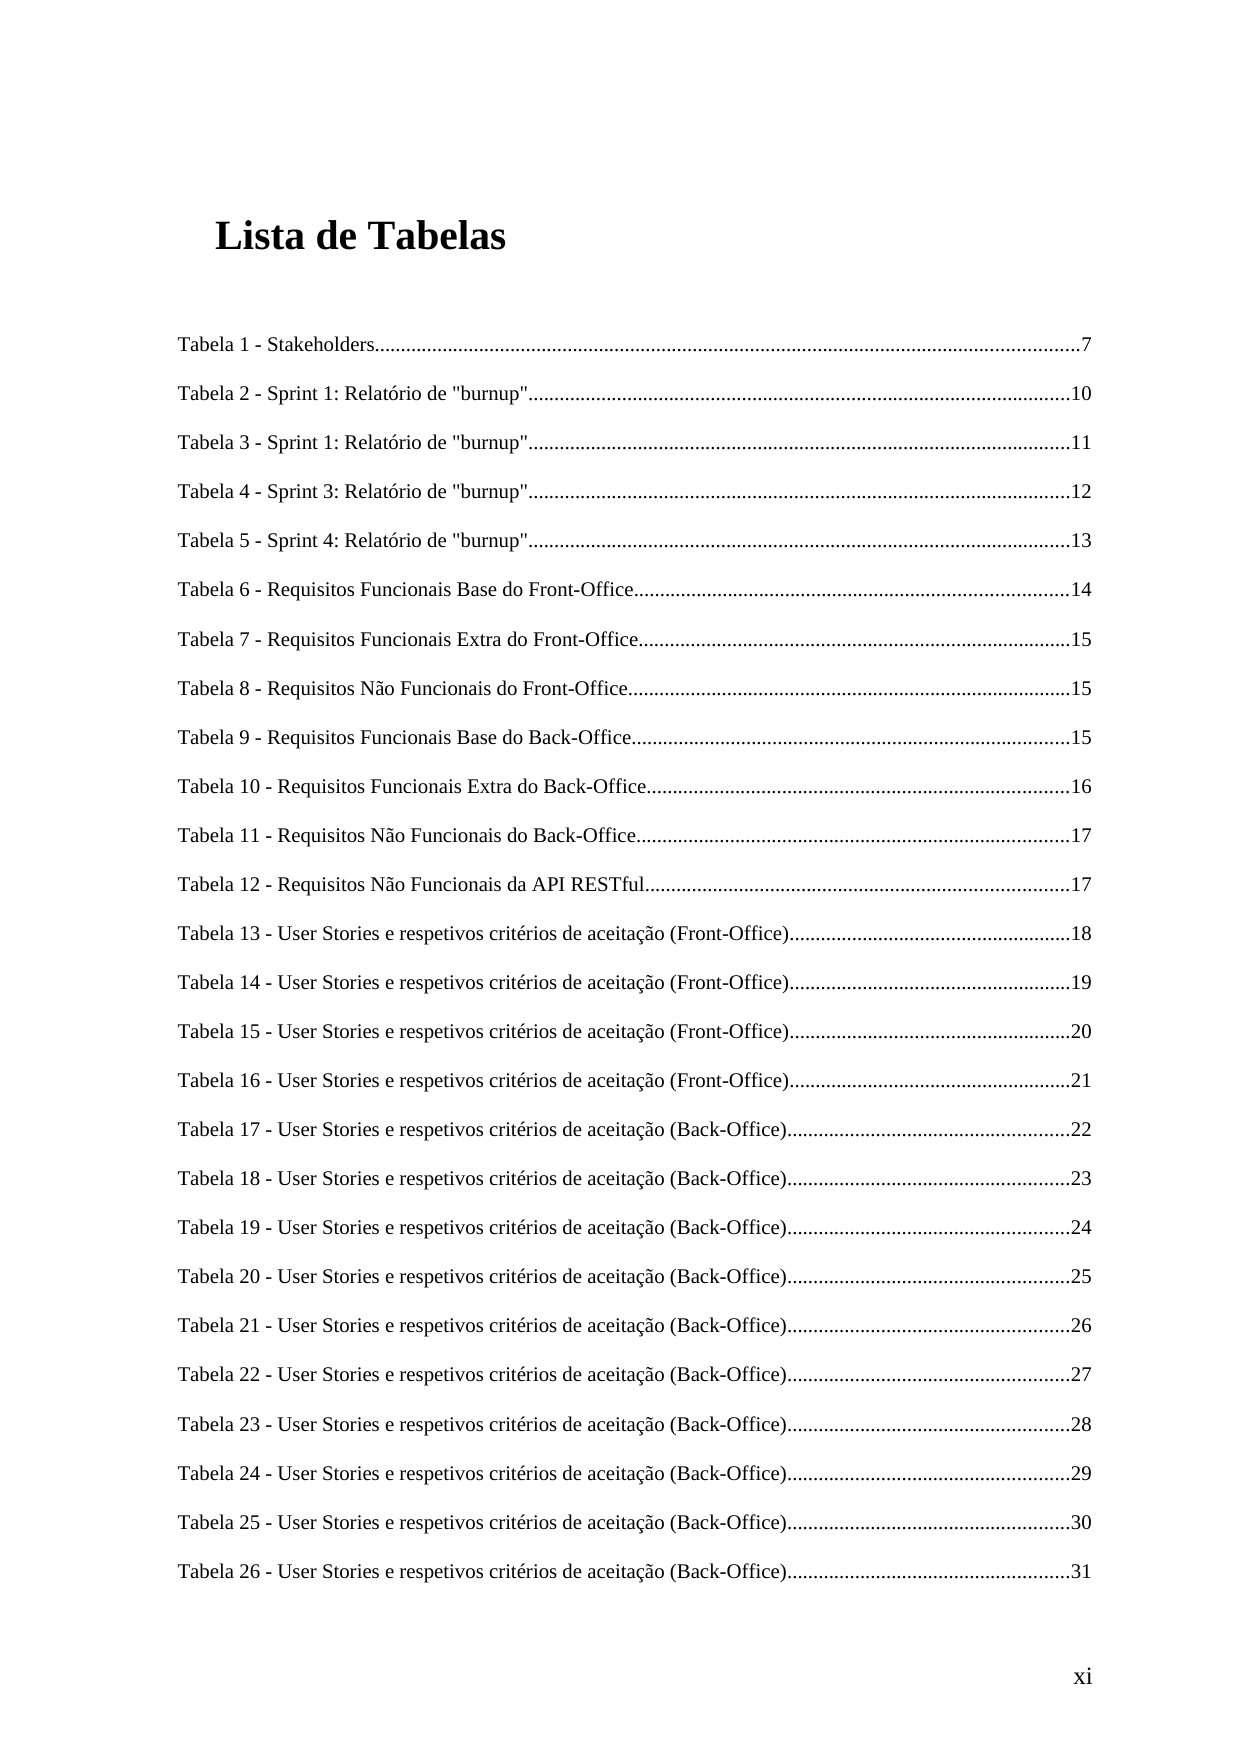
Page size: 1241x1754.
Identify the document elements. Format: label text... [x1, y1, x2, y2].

text Tabela 7 - Requisitos Funcionais Extra do Front-Office 15 [177, 626, 1092, 651]
subtitle Lista de Tabelas [215, 210, 1092, 258]
text Tabela 24 - User Stories e respetivos critérios de aceitação (Back-Office) 29 [177, 1461, 1092, 1484]
text Tabela 17 - User Stories e respetivos critérios de aceitação (Back-Office) 22 [177, 1117, 1092, 1141]
text Tabela 20 - User Stories e respetivos critérios de aceitação (Back-Office) 25 [177, 1264, 1092, 1288]
text Tabela 6 - Requisitos Funcionais Base do Front-Office 14 [177, 577, 1092, 601]
text Tabela 5 - Sprint 4: Relatório de "burnup" 13 [177, 528, 1092, 552]
text Tabela 2 - Sprint 1: Relatório de "burnup" 10 [177, 381, 1092, 405]
text Tabela 18 - User Stories e respetivos critérios de aceitação (Back-Office) 23 [177, 1166, 1092, 1190]
text Tabela 16 - User Stories e respetivos critérios de aceitação (Front-Office) 21 [177, 1068, 1092, 1092]
text Tabela 12 - Requisitos Não Funcionais da API RESTful 17 [177, 872, 1092, 896]
text Tabela 3 - Sprint 1: Relatório de "burnup" 11 [177, 430, 1092, 454]
text Tabela 14 - User Stories e respetivos critérios de aceitação (Front-Office) 19 [177, 970, 1092, 994]
text Tabela 11 - Requisitos Não Funcionais do Back-Office 17 [177, 823, 1092, 847]
text Tabela 21 - User Stories e respetivos critérios de aceitação (Back-Office) 26 [177, 1313, 1092, 1337]
text Tabela 13 - User Stories e respetivos critérios de aceitação (Front-Office) 18 [177, 921, 1092, 945]
text Tabela 10 - Requisitos Funcionais Extra do Back-Office 16 [177, 774, 1092, 798]
text Tabela 9 - Requisitos Funcionais Base do Back-Office 15 [177, 724, 1092, 749]
text Tabela 26 - User Stories e respetivos critérios de aceitação (Back-Office) 31 [177, 1559, 1092, 1583]
text Tabela 22 - User Stories e respetivos critérios de aceitação (Back-Office) 27 [177, 1362, 1092, 1386]
text Tabela 15 - User Stories e respetivos critérios de aceitação (Front-Office) 20 [177, 1019, 1092, 1043]
text Tabela 1 - Stakeholders 7 [177, 332, 1092, 356]
text Tabela 25 - User Stories e respetivos critérios de aceitação (Back-Office) 30 [177, 1509, 1092, 1534]
text Tabela 23 - User Stories e respetivos critérios de aceitação (Back-Office) 28 [177, 1411, 1092, 1436]
text Tabela 8 - Requisitos Não Funcionais do Front-Office 15 [177, 676, 1092, 699]
text Tabela 4 - Sprint 3: Relatório de "burnup" 12 [177, 479, 1092, 503]
text Tabela 19 - User Stories e respetivos critérios de aceitação (Back-Office) 24 [177, 1215, 1092, 1239]
